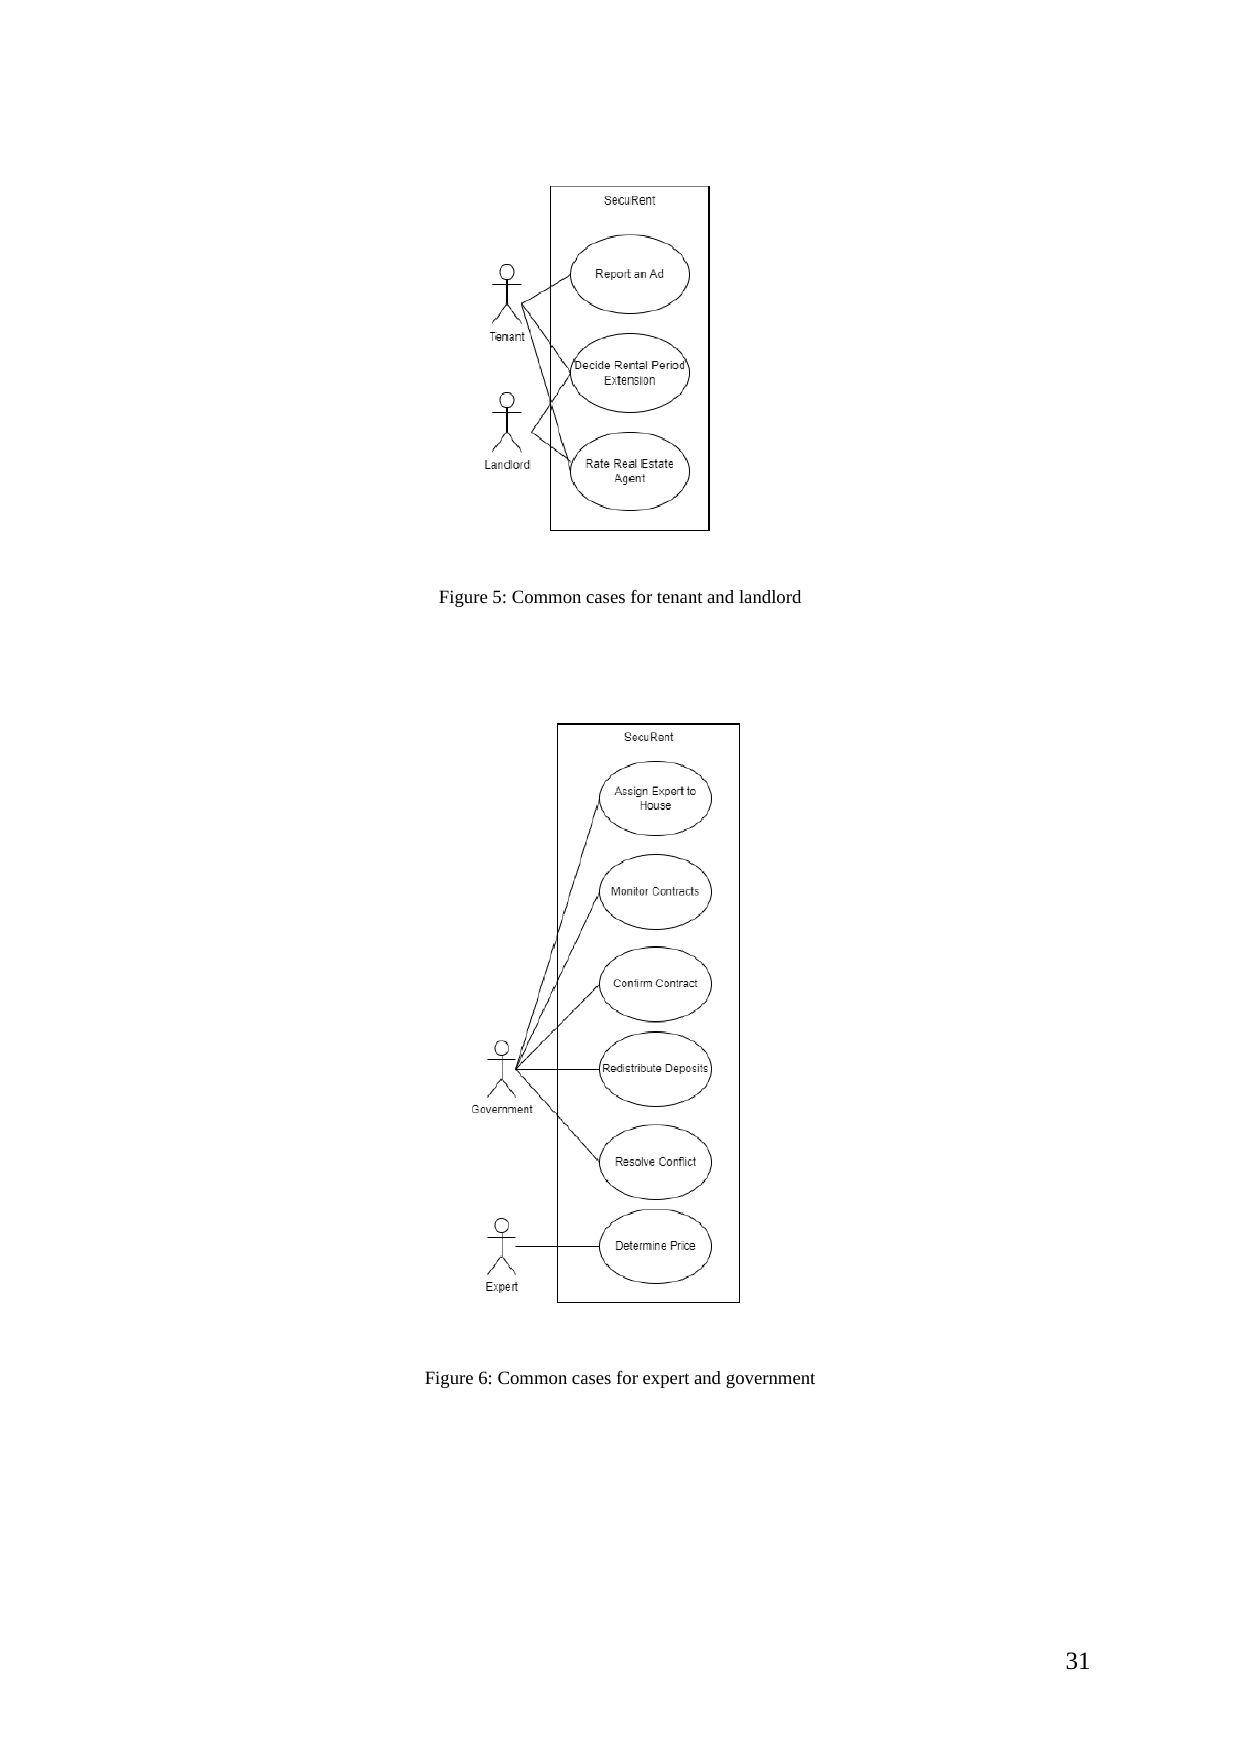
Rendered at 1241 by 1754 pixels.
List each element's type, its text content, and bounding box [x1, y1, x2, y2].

picture [448, 690, 792, 1342]
text Figure 5: Common cases for tenant and landlord [150, 586, 1090, 608]
text Figure 6: Common cases for expert and government [150, 1367, 1090, 1388]
picture [454, 150, 787, 557]
